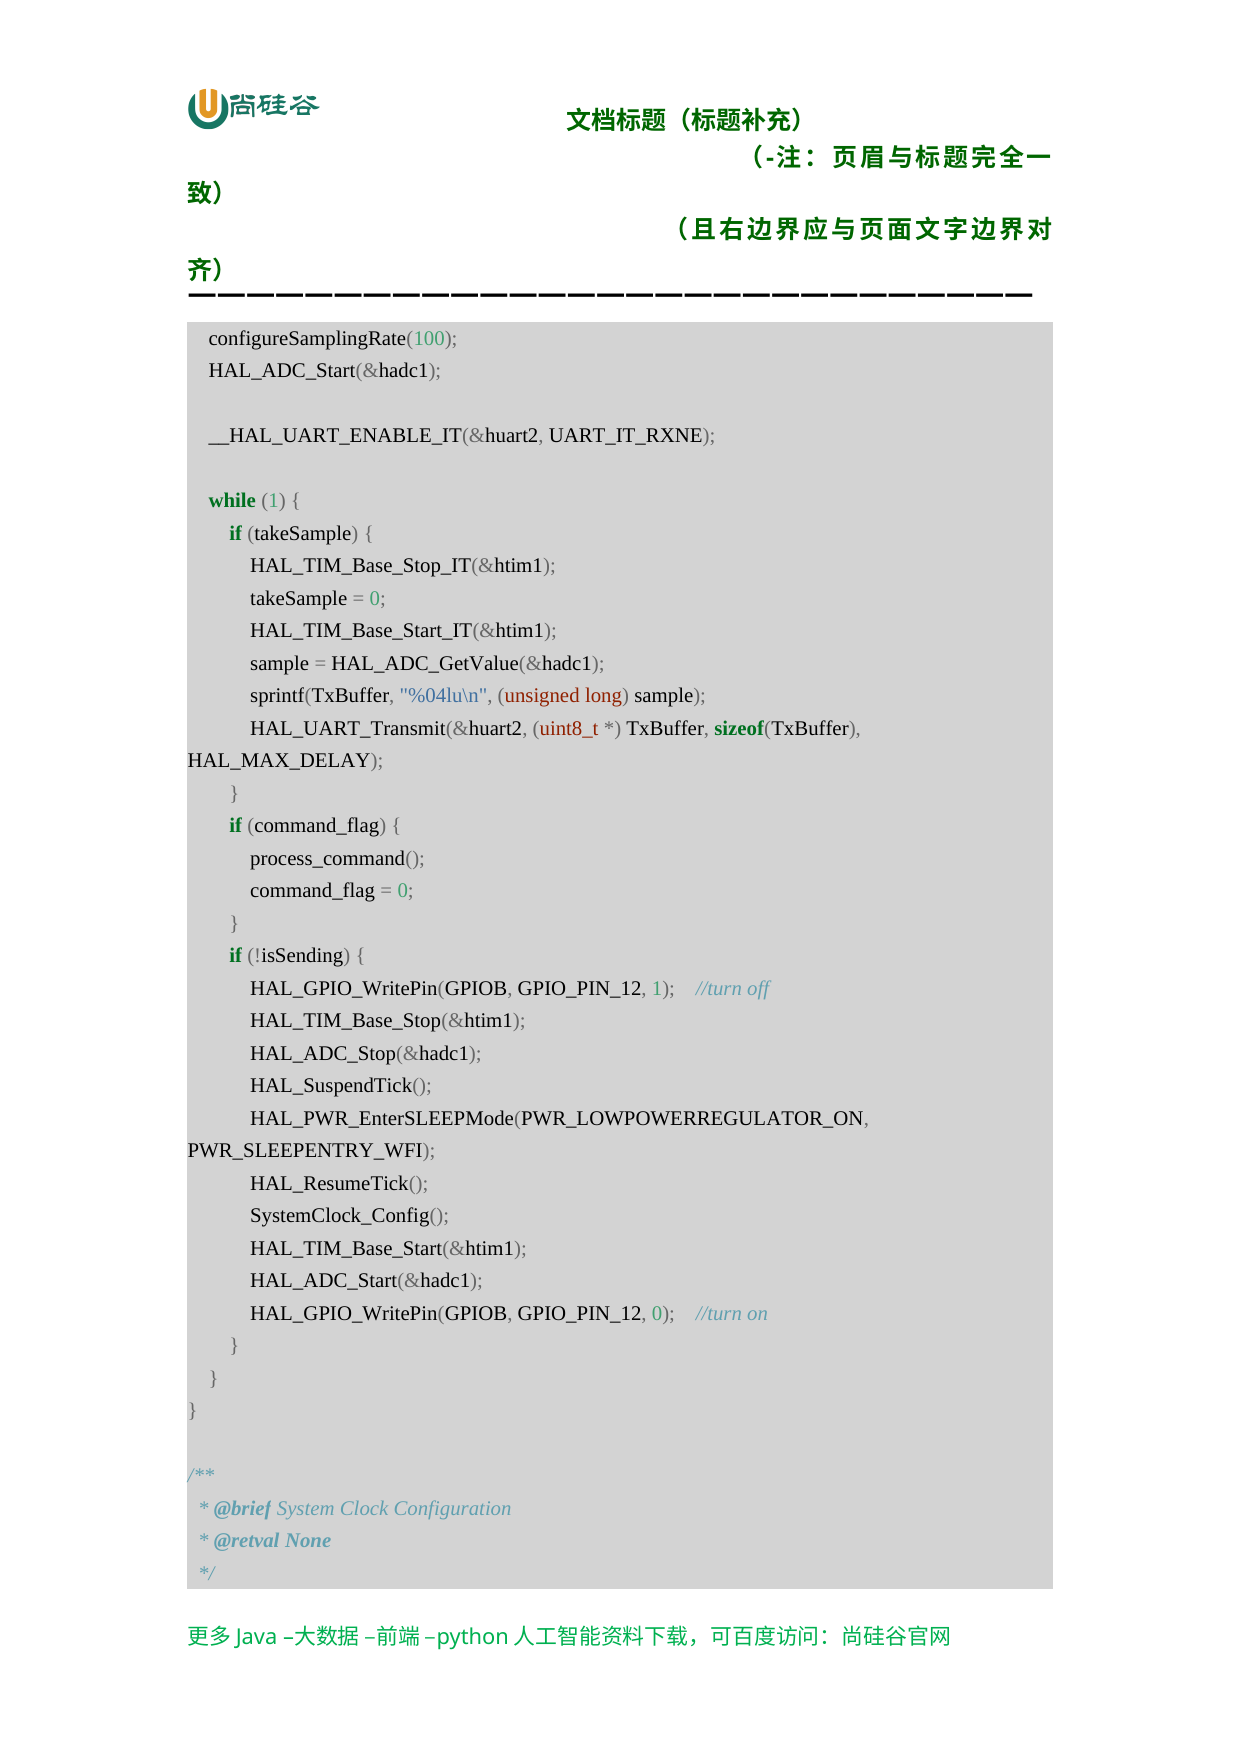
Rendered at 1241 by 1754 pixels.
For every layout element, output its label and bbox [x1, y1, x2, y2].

text [187, 322, 1053, 1589]
picture [187, 88, 321, 130]
